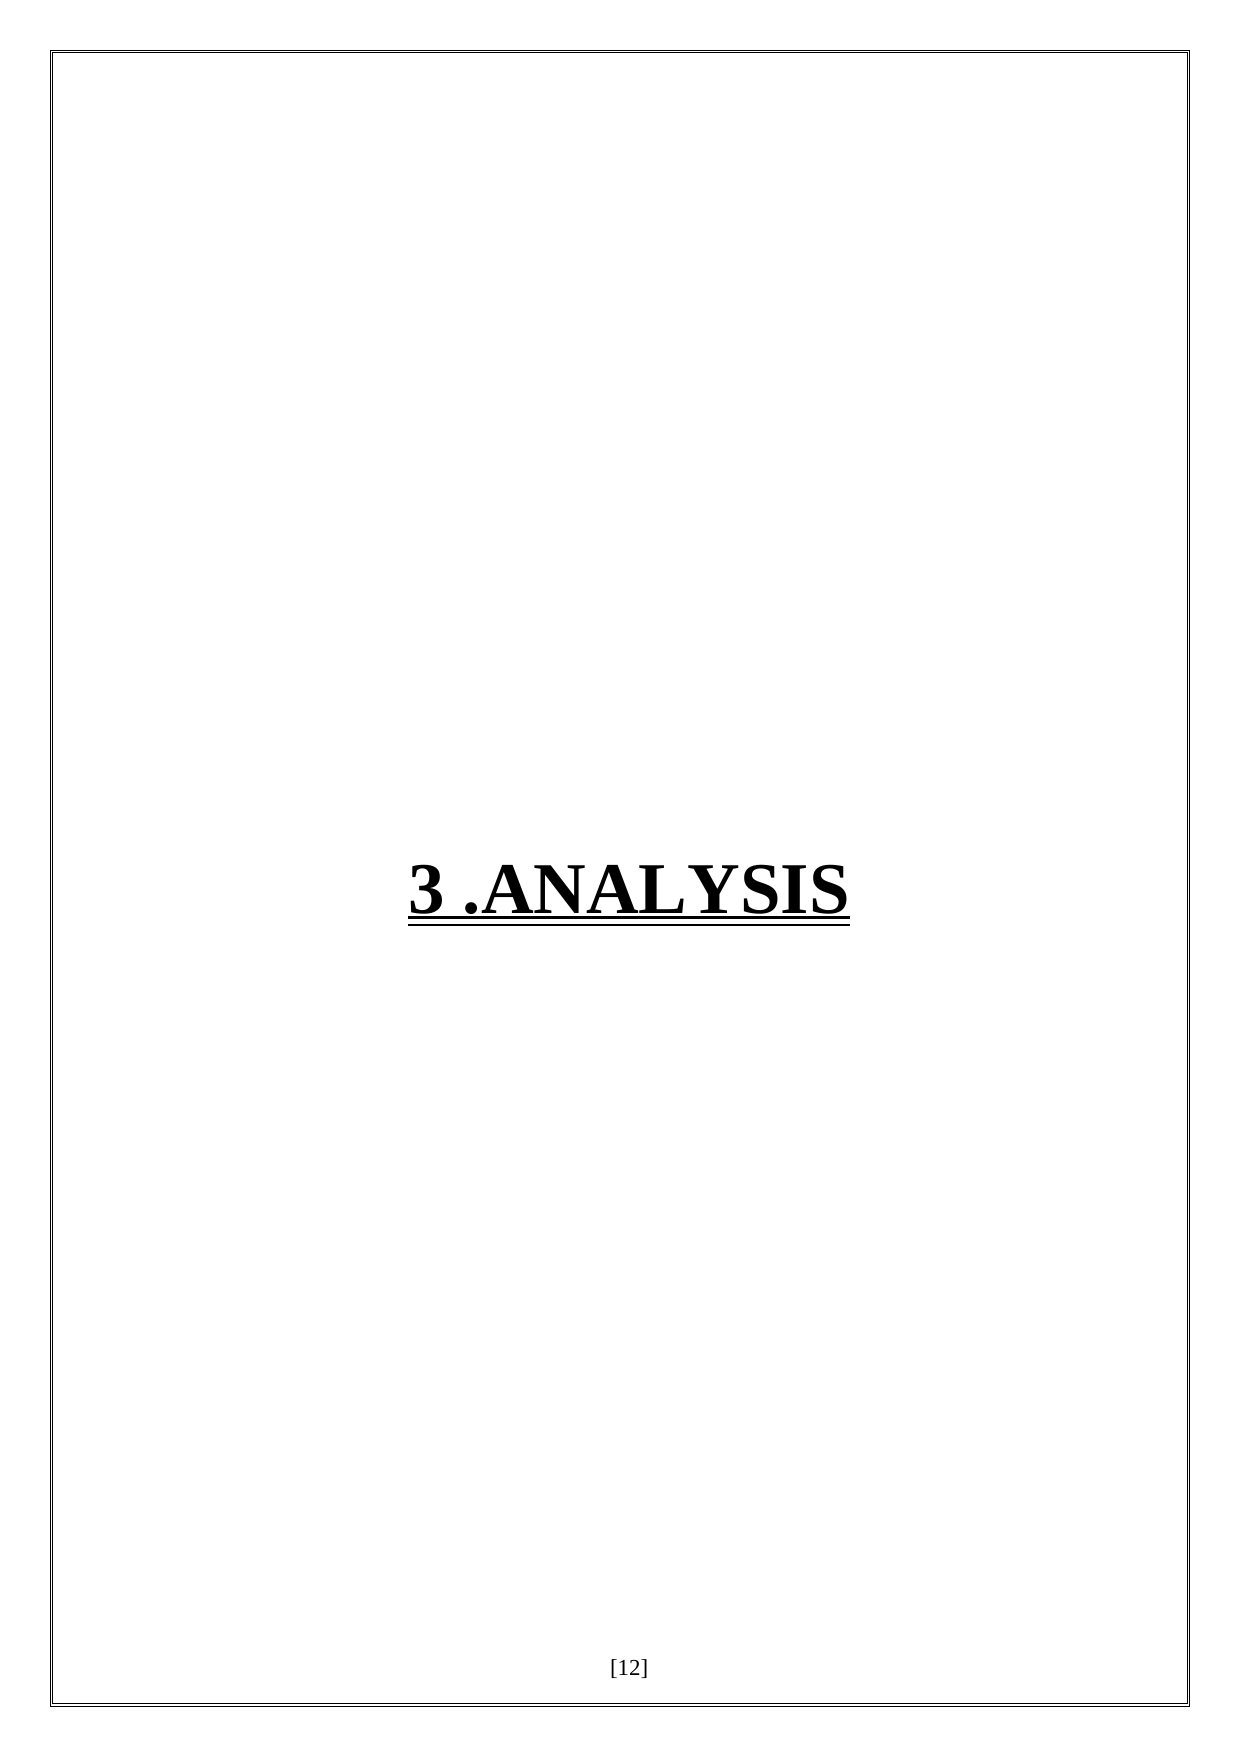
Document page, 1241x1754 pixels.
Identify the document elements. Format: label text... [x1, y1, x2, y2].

text 3 .ANALYSIS [112, 845, 1146, 929]
